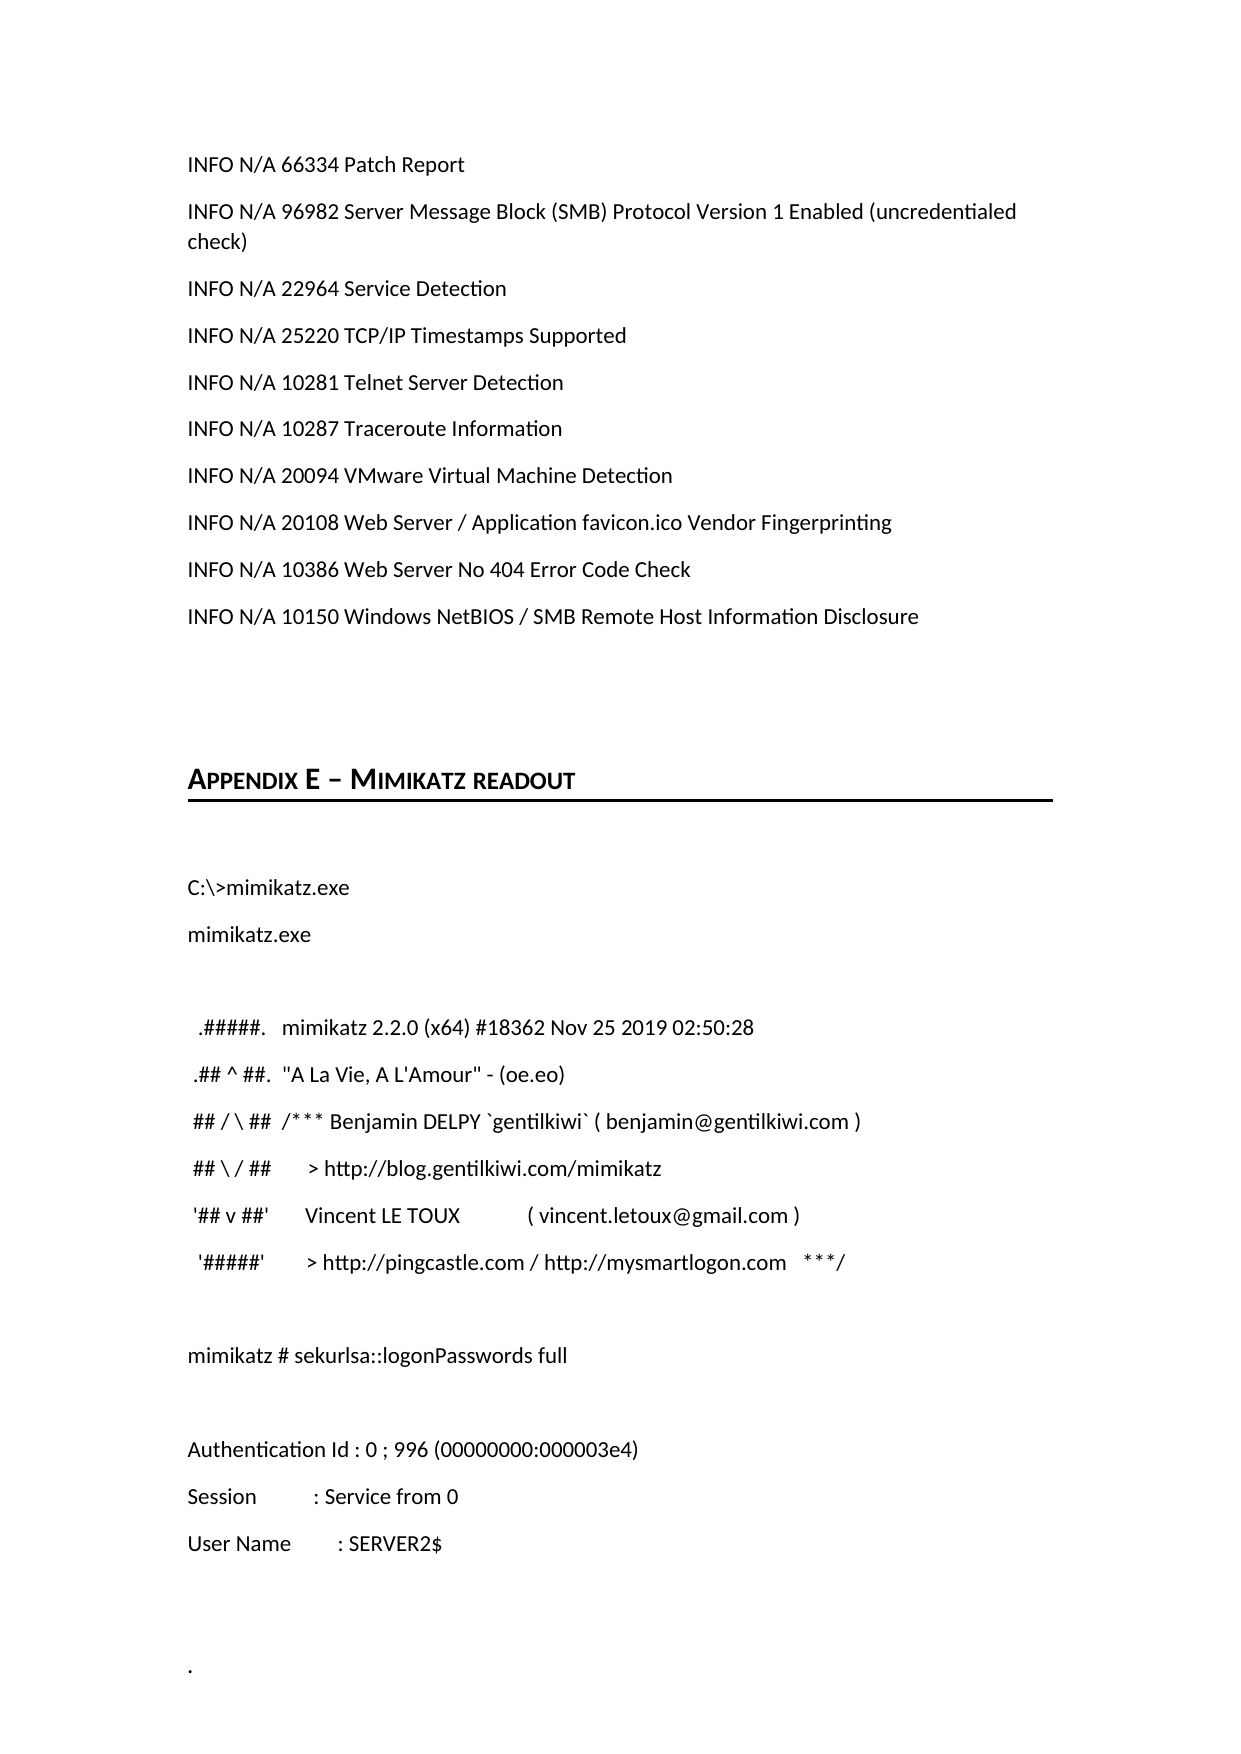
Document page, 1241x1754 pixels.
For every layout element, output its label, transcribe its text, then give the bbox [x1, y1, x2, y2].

text '#####' > http://pingcastle.com / http://mysmartlogon.com ***/ [187, 1248, 1053, 1276]
text INFO N/A 20094 VMware Virtual Machine Detection [187, 461, 1053, 489]
text INFO N/A 20108 Web Server / Application favicon.ico Vendor Fingerprinting [187, 508, 1053, 536]
text INFO N/A 10150 Windows NetBIOS / SMB Remote Host Information Disclosure [187, 602, 1053, 630]
text mimikatz # sekurlsa::logonPasswords full [187, 1342, 1053, 1370]
text INFO N/A 66334 Patch Report [187, 150, 1053, 178]
text mimikatz.exe [187, 920, 1053, 948]
text INFO N/A 10386 Web Server No 404 Error Code Check [187, 555, 1053, 583]
text INFO N/A 25220 TCP/IP Timestamps Supported [187, 321, 1053, 349]
text C:\>mimikatz.exe [187, 873, 1053, 901]
text User Name : SERVER2$ [187, 1529, 1053, 1557]
text INFO N/A 22964 Service Detection [187, 274, 1053, 302]
text Session : Service from 0 [187, 1482, 1053, 1510]
text INFO N/A 96982 Server Message Block (SMB) Protocol Version 1 Enabled (uncredentialed check) [187, 197, 1053, 255]
text .#####. mimikatz 2.2.0 (x64) #18362 Nov 25 2019 02:50:28 [187, 1013, 1053, 1042]
text '## v ##' Vincent LE TOUX ( vincent.letoux@gmail.com ) [187, 1201, 1053, 1229]
text ## / \ ## /*** Benjamin DELPY `gentilkiwi` ( benjamin@gentilkiwi.com ) [187, 1107, 1053, 1135]
text .## ^ ##. "A La Vie, A L'Amour" - (oe.eo) [187, 1060, 1053, 1088]
text INFO N/A 10281 Telnet Server Detection [187, 368, 1053, 396]
subtitle Appendix E – Mimikatz readout [187, 759, 1053, 802]
text ## \ / ## > http://blog.gentilkiwi.com/mimikatz [187, 1154, 1053, 1182]
text INFO N/A 10287 Traceroute Information [187, 414, 1053, 443]
text Authentication Id : 0 ; 996 (00000000:000003e4) [187, 1435, 1053, 1463]
